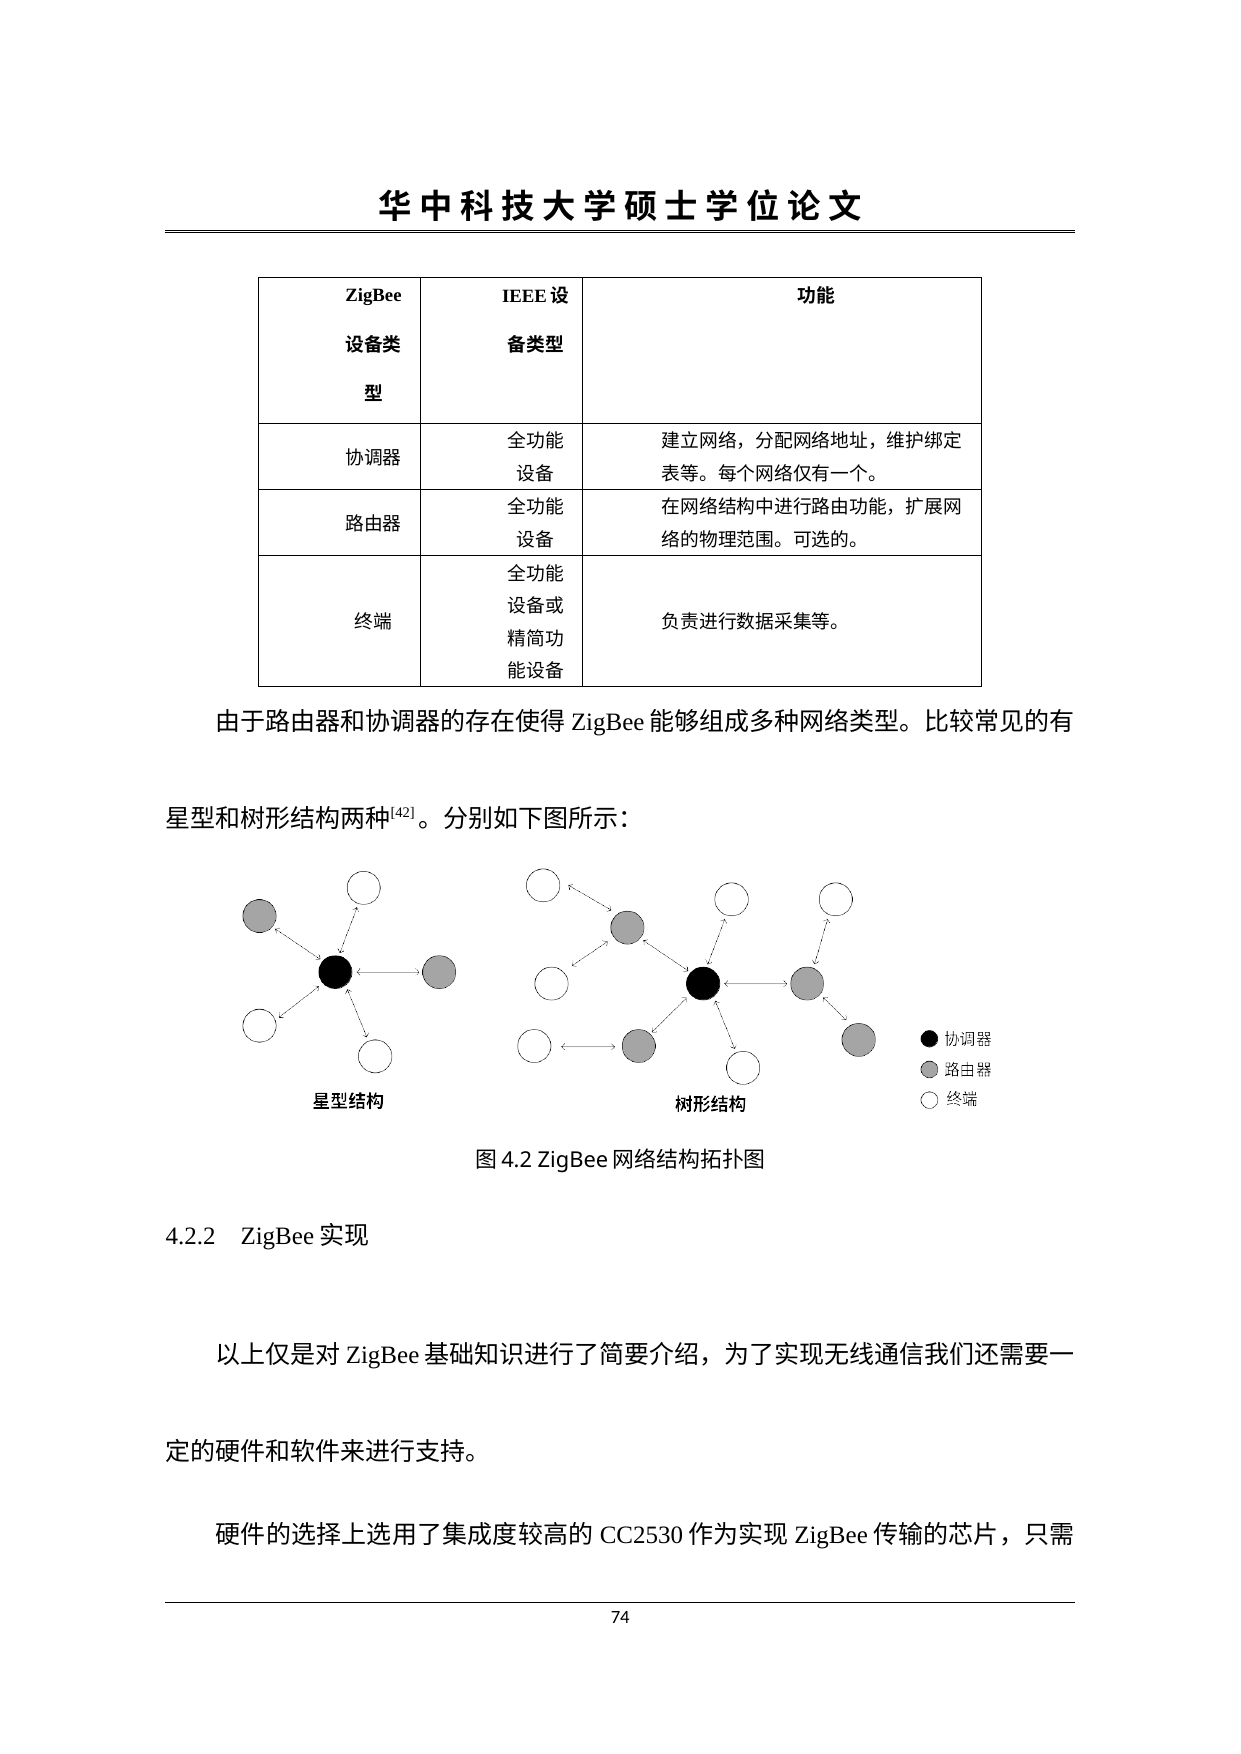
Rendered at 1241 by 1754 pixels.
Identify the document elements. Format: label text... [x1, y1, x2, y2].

list ZigBee实现 [165, 1201, 1075, 1266]
table_header IEEE设备类型 [421, 278, 582, 422]
table_cell 负责进行数据采集等。 [583, 556, 981, 686]
table_cell 全功能设备 [421, 424, 582, 488]
text 由于路由器和协调器的存在使得ZigBee能够组成多种网络类型。比较常见的有星型和树形结构两种[42] 。分别如下图所示： [165, 687, 1075, 849]
table_cell 全功能设备 [421, 490, 582, 554]
table_cell 全功能设备或精简功能设备 [421, 556, 582, 686]
text 以上仅是对ZigBee基础知识进行了简要介绍，为了实现无线通信我们还需要一定的硬件和软件来进行支持。 [165, 1320, 1075, 1482]
text 图4.2 ZigBee网络结构拓扑图 [165, 1142, 1075, 1174]
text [165, 1500, 1075, 1565]
table_header ZigBee设备类型 [259, 278, 420, 422]
table_cell 在网络结构中进行路由功能，扩展网络的物理范围。可选的。 [583, 490, 981, 554]
table_header 功能 [583, 278, 981, 422]
table_cell 路由器 [259, 490, 420, 554]
table_cell 协调器 [259, 424, 420, 488]
table_cell 终端 [259, 556, 420, 686]
table_cell 建立网络，分配网络地址，维护绑定表等。每个网络仅有一个。 [583, 424, 981, 488]
